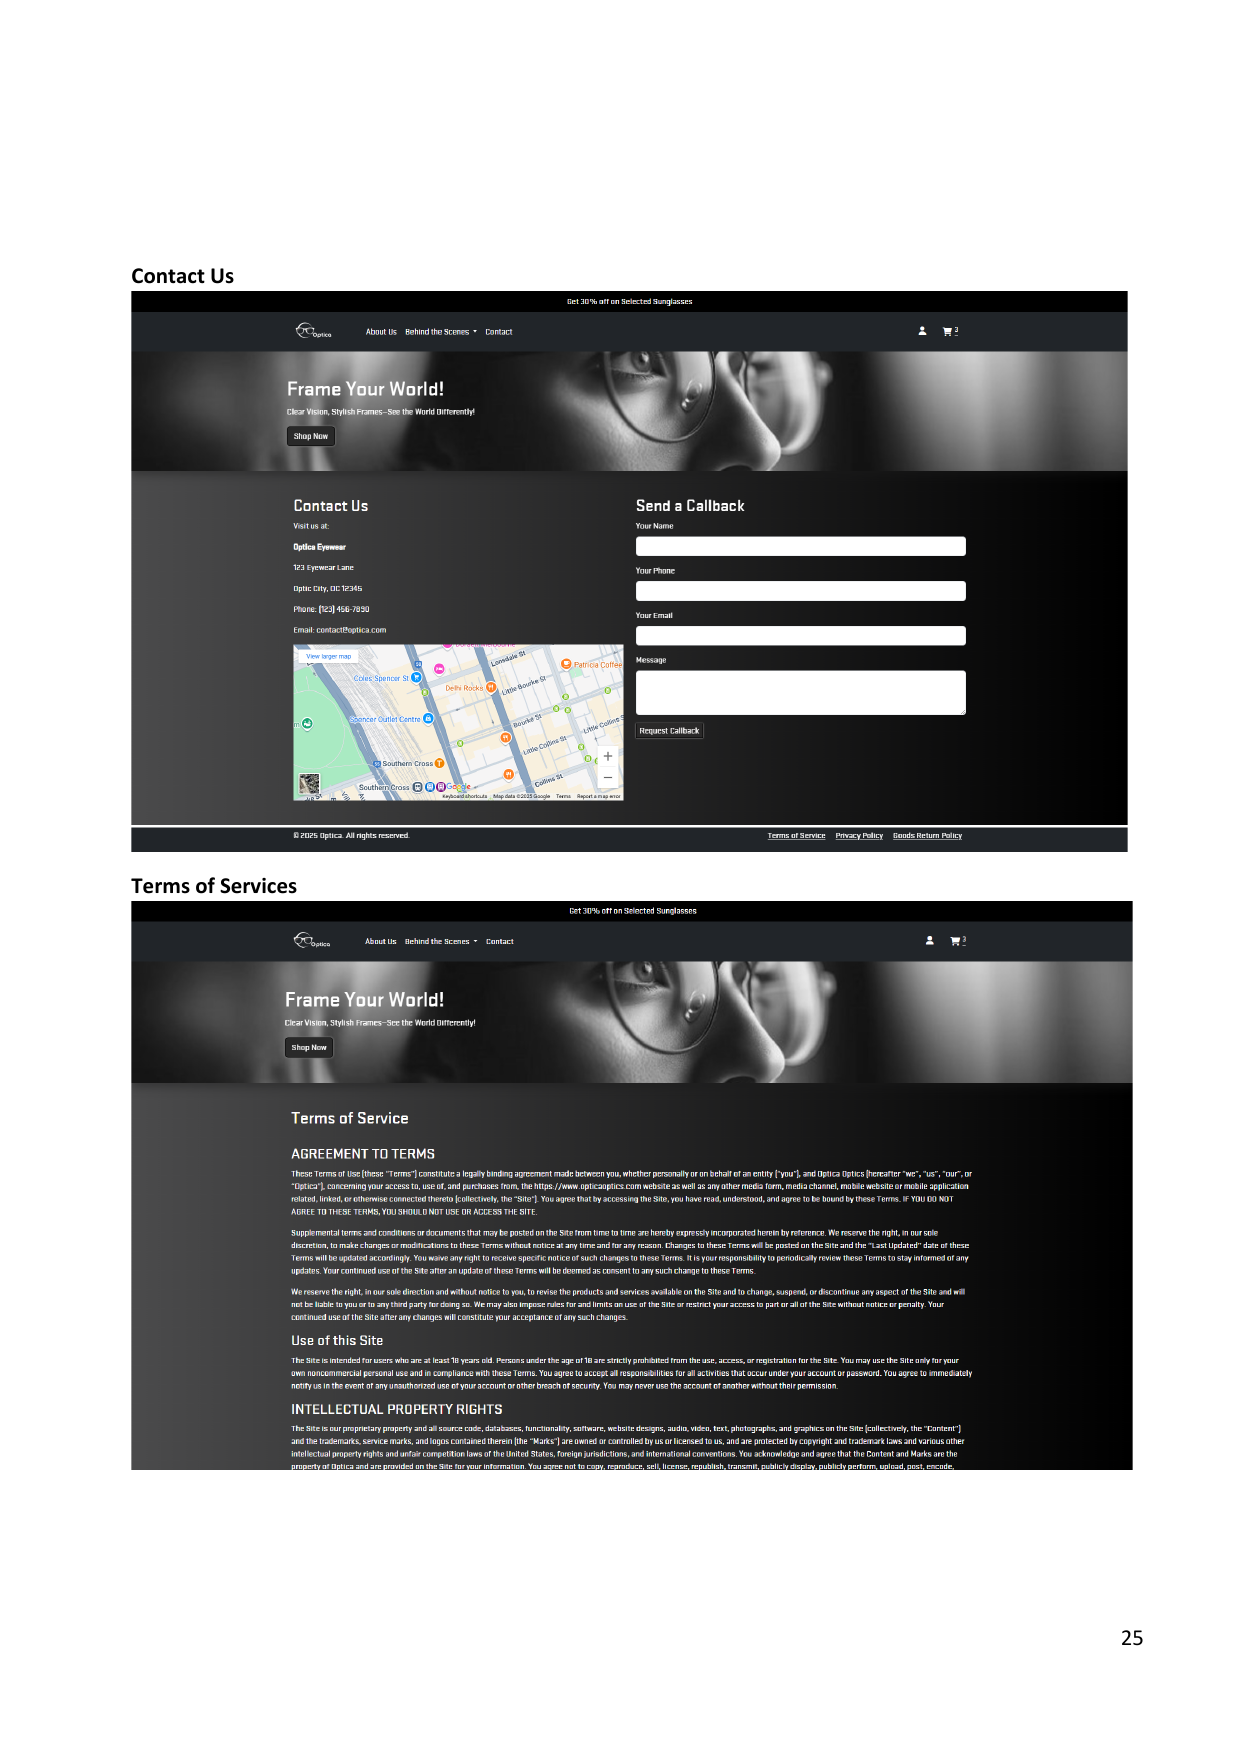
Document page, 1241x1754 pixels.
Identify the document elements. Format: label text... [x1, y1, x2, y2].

picture [131, 291, 1128, 852]
text Contact Us [131, 261, 1144, 289]
picture [131, 901, 1133, 1470]
text Terms of Services [131, 871, 1144, 899]
